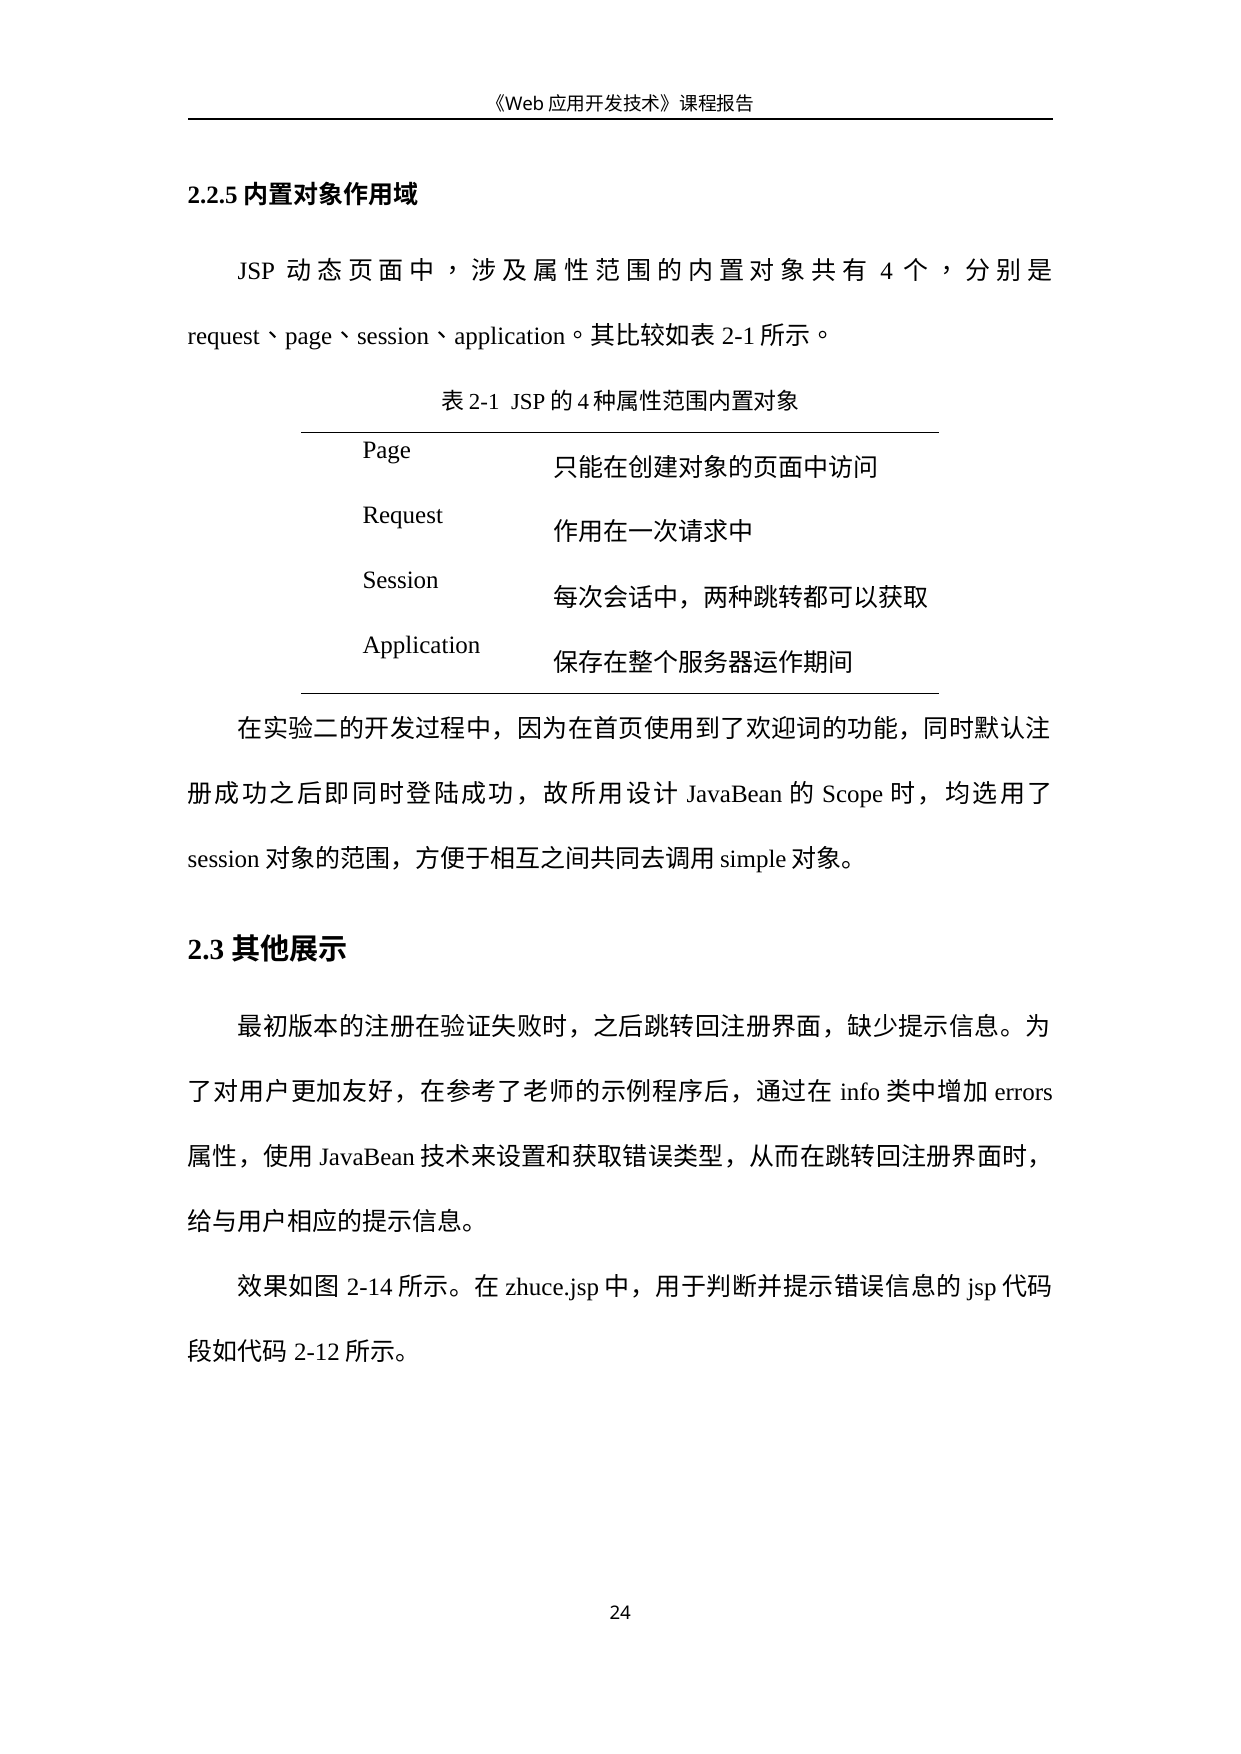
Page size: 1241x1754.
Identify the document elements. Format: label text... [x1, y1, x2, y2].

subtitle 内置对象作用域 [187, 160, 1053, 225]
table_cell Request [301, 498, 492, 563]
text 表 2-1 JSP的4种属性范围内置对象 [187, 367, 1053, 432]
text JSP动态页面中，涉及属性范围的内置对象共有4个，分别是request、page、session、application。其比较如表 2-1所示。 [187, 237, 1053, 367]
table_cell Application [301, 628, 492, 693]
table_header 只能在创建对象的页面中访问 [492, 433, 939, 498]
table_cell 每次会话中，两种跳转都可以获取 [492, 563, 939, 628]
subtitle 其他展示 [187, 914, 1053, 979]
table_cell 作用在一次请求中 [492, 498, 939, 563]
table_cell Session [301, 563, 492, 628]
table_header Page [301, 433, 492, 498]
table_cell 保存在整个服务器运作期间 [492, 628, 939, 693]
text 最初版本的注册在验证失败时，之后跳转回注册界面，缺少提示信息。为了对用户更加友好，在参考了老师的示例程序后，通过在info类中增加errors属性，使用JavaBean技术来设置和获取错误类型，从而在跳转回注册界面时，给与用户相应的提示信息。 [187, 992, 1053, 1252]
text 在实验二的开发过程中，因为在首页使用到了欢迎词的功能，同时默认注册成功之后即同时登陆成功，故所用设计JavaBean的Scope时，均选用了session对象的范围，方便于相互之间共同去调用simple对象。 [187, 694, 1053, 889]
